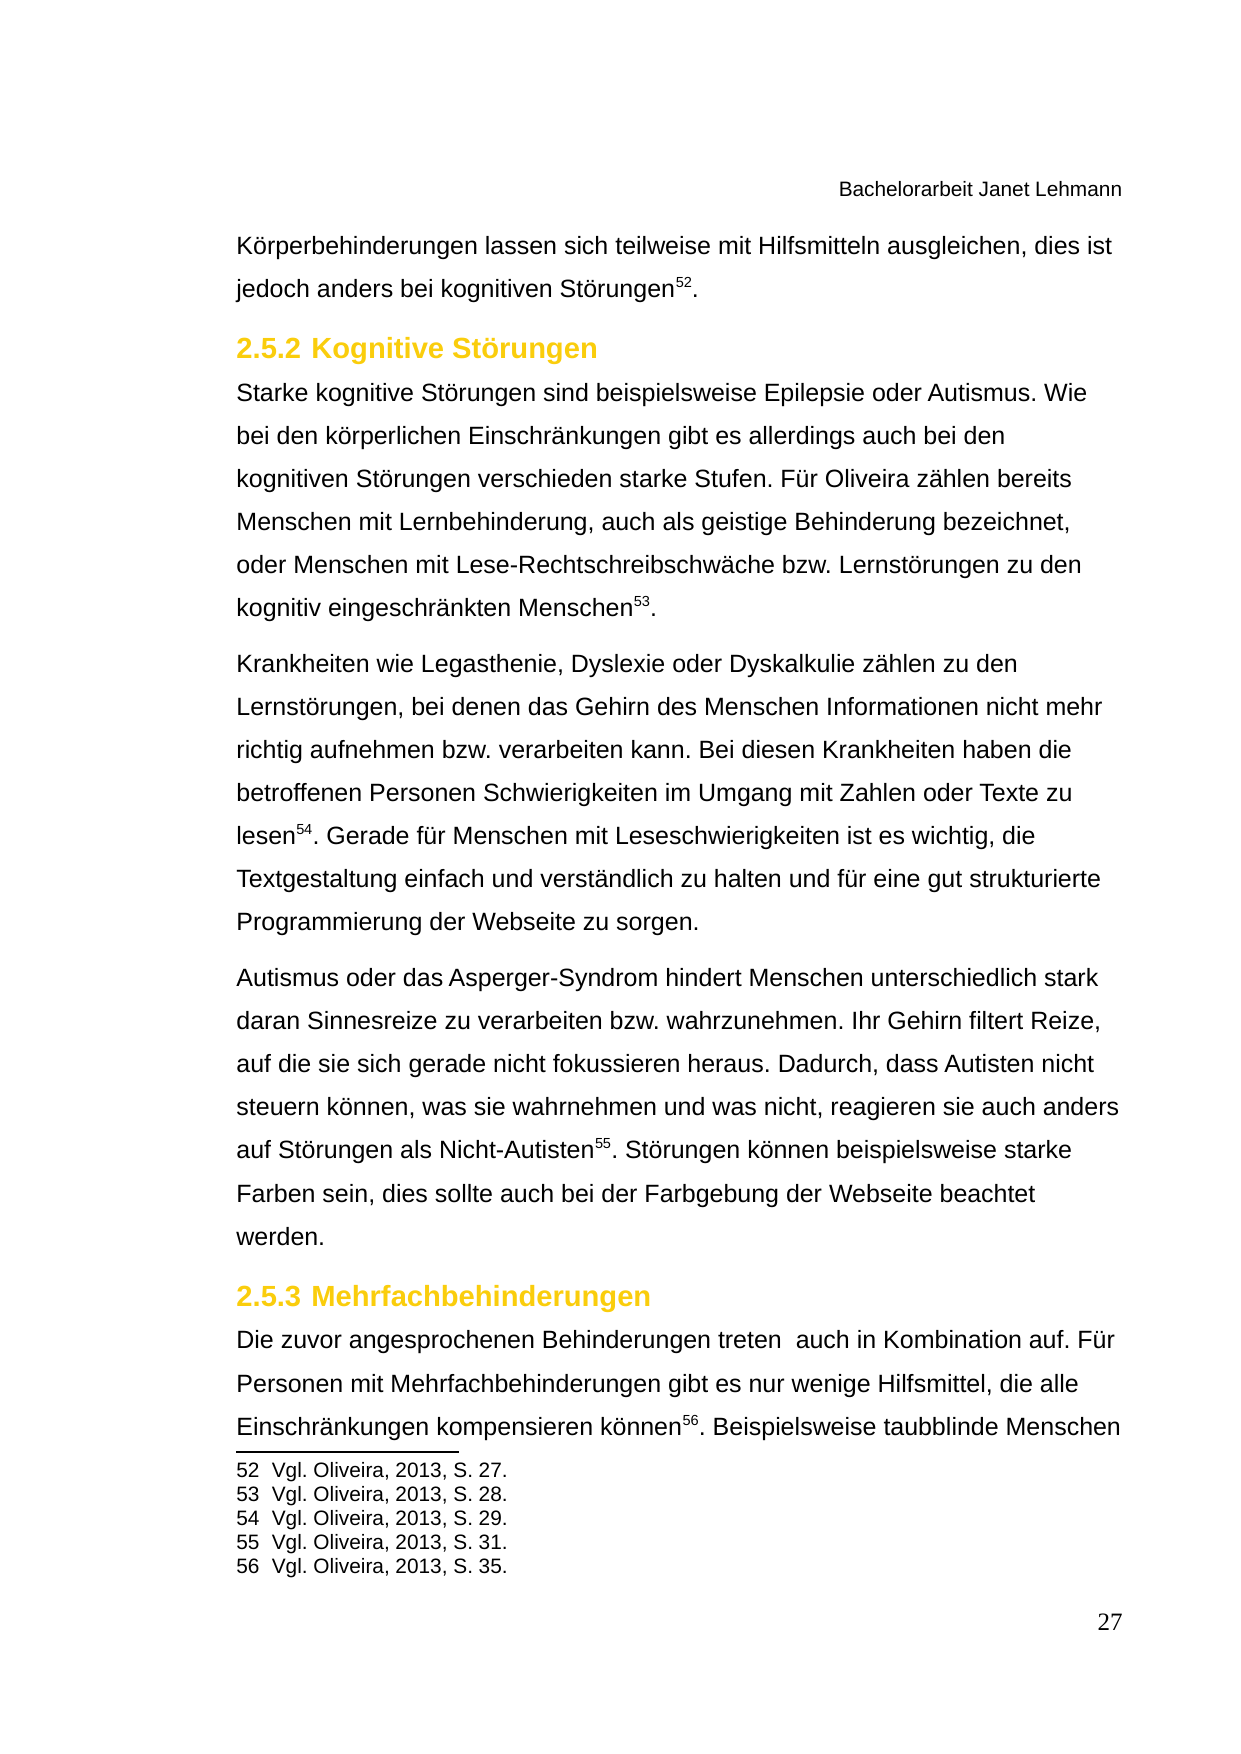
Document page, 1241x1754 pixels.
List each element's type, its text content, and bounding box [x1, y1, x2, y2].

text Krankheiten wie Legasthenie, Dyslexie oder Dyskalkulie zählen zu den Lernstörungen, bei denen das Gehirn des Menschen Informationen nicht mehr richtig aufnehmen bzw. verarbeiten kann. Bei diesen Krankheiten haben die betroffenen Personen Schwierigkeiten im Umgang mit Zahlen oder Texte zu lesen. Gerade für Menschen mit Leseschwierigkeiten ist es wichtig, die Textgestaltung einfach und verständlich zu halten und für eine gut strukturierte Programmierung der Webseite zu sorgen. [236, 649, 1122, 936]
subtitle Mehrfachbehinderungen [236, 1279, 1122, 1313]
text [236, 1325, 1122, 1440]
text Autismus oder das Asperger-Syndrom hindert Menschen unterschiedlich stark daran Sinnesreize zu verarbeiten bzw. wahrzunehmen. Ihr Gehirn filtert Reize, auf die sie sich gerade nicht fokussieren heraus. Dadurch, dass Autisten nicht steuern können, was sie wahrnehmen und was nicht, reagieren sie auch anders auf Störungen als Nicht-Autisten. Störungen können beispielsweise starke Farben sein, dies sollte auch bei der Farbgebung der Webseite beachtet werden. [236, 963, 1122, 1250]
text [236, 231, 1122, 302]
subtitle Kognitive Störungen [236, 331, 1122, 365]
text Starke kognitive Störungen sind beispielsweise Epilepsie oder Autismus. Wie bei den körperlichen Einschränkungen gibt es allerdings auch bei den kognitiven Störungen verschieden starke Stufen. Für Oliveira zählen bereits Menschen mit Lernbehinderung, auch als geistige Behinderung bezeichnet, oder Menschen mit Lese-Rechtschreibschwäche bzw. Lernstörungen zu den kognitiv eingeschränkten Menschen. [236, 377, 1122, 622]
